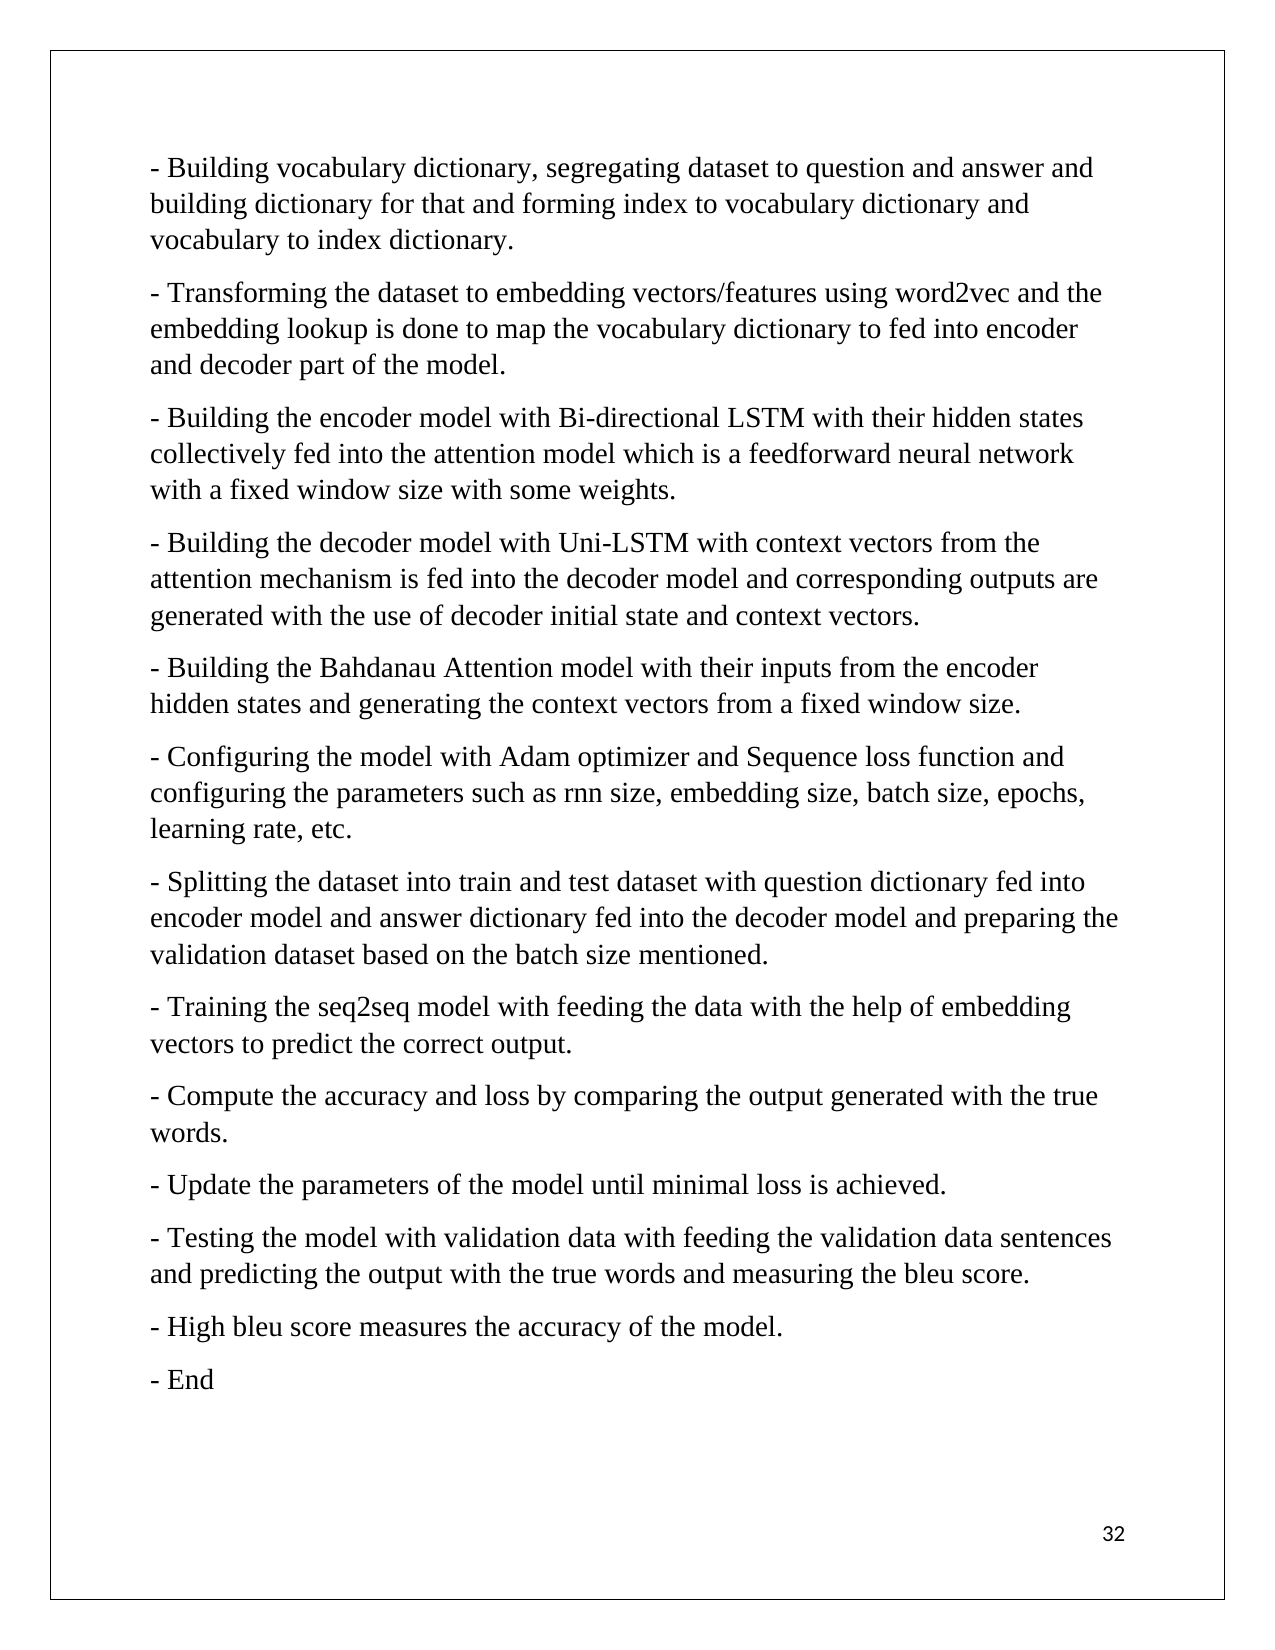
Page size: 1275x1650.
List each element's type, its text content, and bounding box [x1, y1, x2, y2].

text - Splitting the dataset into train and test dataset with question dictionary fed into encoder model and answer dictionary fed into the decoder model and preparing the validation dataset based on the batch size mentioned. [150, 864, 1125, 970]
text - Building vocabulary dictionary, segregating dataset to question and answer and building dictionary for that and forming index to vocabulary dictionary and vocabulary to index dictionary. [150, 150, 1125, 256]
text - Building the Bahdanau Attention model with their inputs from the encoder hidden states and generating the context vectors from a fixed window size. [150, 650, 1125, 720]
text - Testing the model with validation data with feeding the validation data sentences and predicting the output with the true words and measuring the bleu score. [150, 1220, 1125, 1290]
text - High bleu score measures the accuracy of the model. [150, 1309, 1125, 1343]
text - End [150, 1362, 1125, 1396]
text - Configuring the model with Adam optimizer and Sequence loss function and configuring the parameters such as rnn size, embedding size, batch size, epochs, learning rate, etc. [150, 739, 1125, 845]
text - Update the parameters of the model until minimal loss is achieved. [150, 1167, 1125, 1201]
text - Building the encoder model with Bi-directional LSTM with their hidden states collectively fed into the attention model which is a feedforward neural network with a fixed window size with some weights. [150, 400, 1125, 506]
text - Transforming the dataset to embedding vectors/features using word2vec and the embedding lookup is done to map the vocabulary dictionary to fed into encoder and decoder part of the model. [150, 275, 1125, 381]
text - Training the seq2seq model with feeding the data with the help of embedding vectors to predict the correct output. [150, 989, 1125, 1059]
text - Building the decoder model with Uni-LSTM with context vectors from the attention mechanism is fed into the decoder model and corresponding outputs are generated with the use of decoder initial state and context vectors. [150, 525, 1125, 631]
text - Compute the accuracy and loss by comparing the output generated with the true words. [150, 1078, 1125, 1148]
